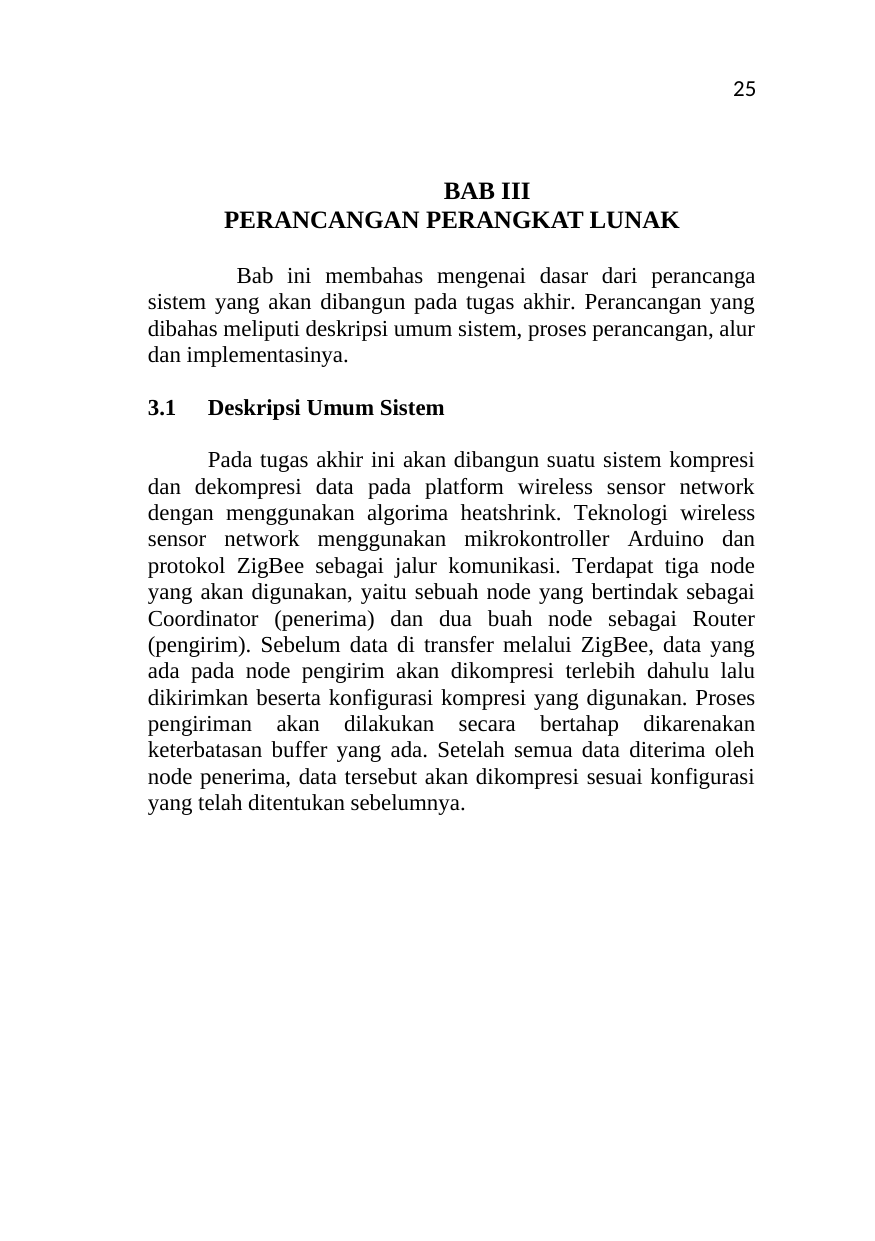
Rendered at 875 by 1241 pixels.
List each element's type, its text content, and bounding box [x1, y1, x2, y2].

subtitle BAB III PERANCANGAN PERANGKAT LUNAK [148, 176, 756, 234]
subtitle Deskripsi Umum Sistem [148, 394, 756, 420]
text Pada tugas akhir ini akan dibangun suatu sistem kompresi dan dekompresi data pada platform wireless sensor network dengan menggunakan algorima heatshrink. Teknologi wireless sensor network menggunakan mikrokontroller Arduino dan protokol ZigBee sebagai jalur komunikasi. Terdapat tiga node yang akan digunakan, yaitu sebuah node yang bertindak sebagai Coordinator (penerima) dan dua buah node sebagai Router (pengirim). Sebelum data di transfer melalui ZigBee, data yang ada pada node pengirim akan dikompresi terlebih dahulu lalu dikirimkan beserta konfigurasi kompresi yang digunakan. Proses pengiriman akan dilakukan secara bertahap dikarenakan keterbatasan buffer yang ada. Setelah semua data diterima oleh node penerima, data tersebut akan dikompresi sesuai konfigurasi yang telah ditentukan sebelumnya. [148, 446, 756, 815]
text Bab ini membahas mengenai dasar dari perancanga sistem yang akan dibangun pada tugas akhir. Perancangan yang dibahas meliputi deskripsi umum sistem, proses perancangan, alur dan implementasinya. [148, 262, 756, 367]
